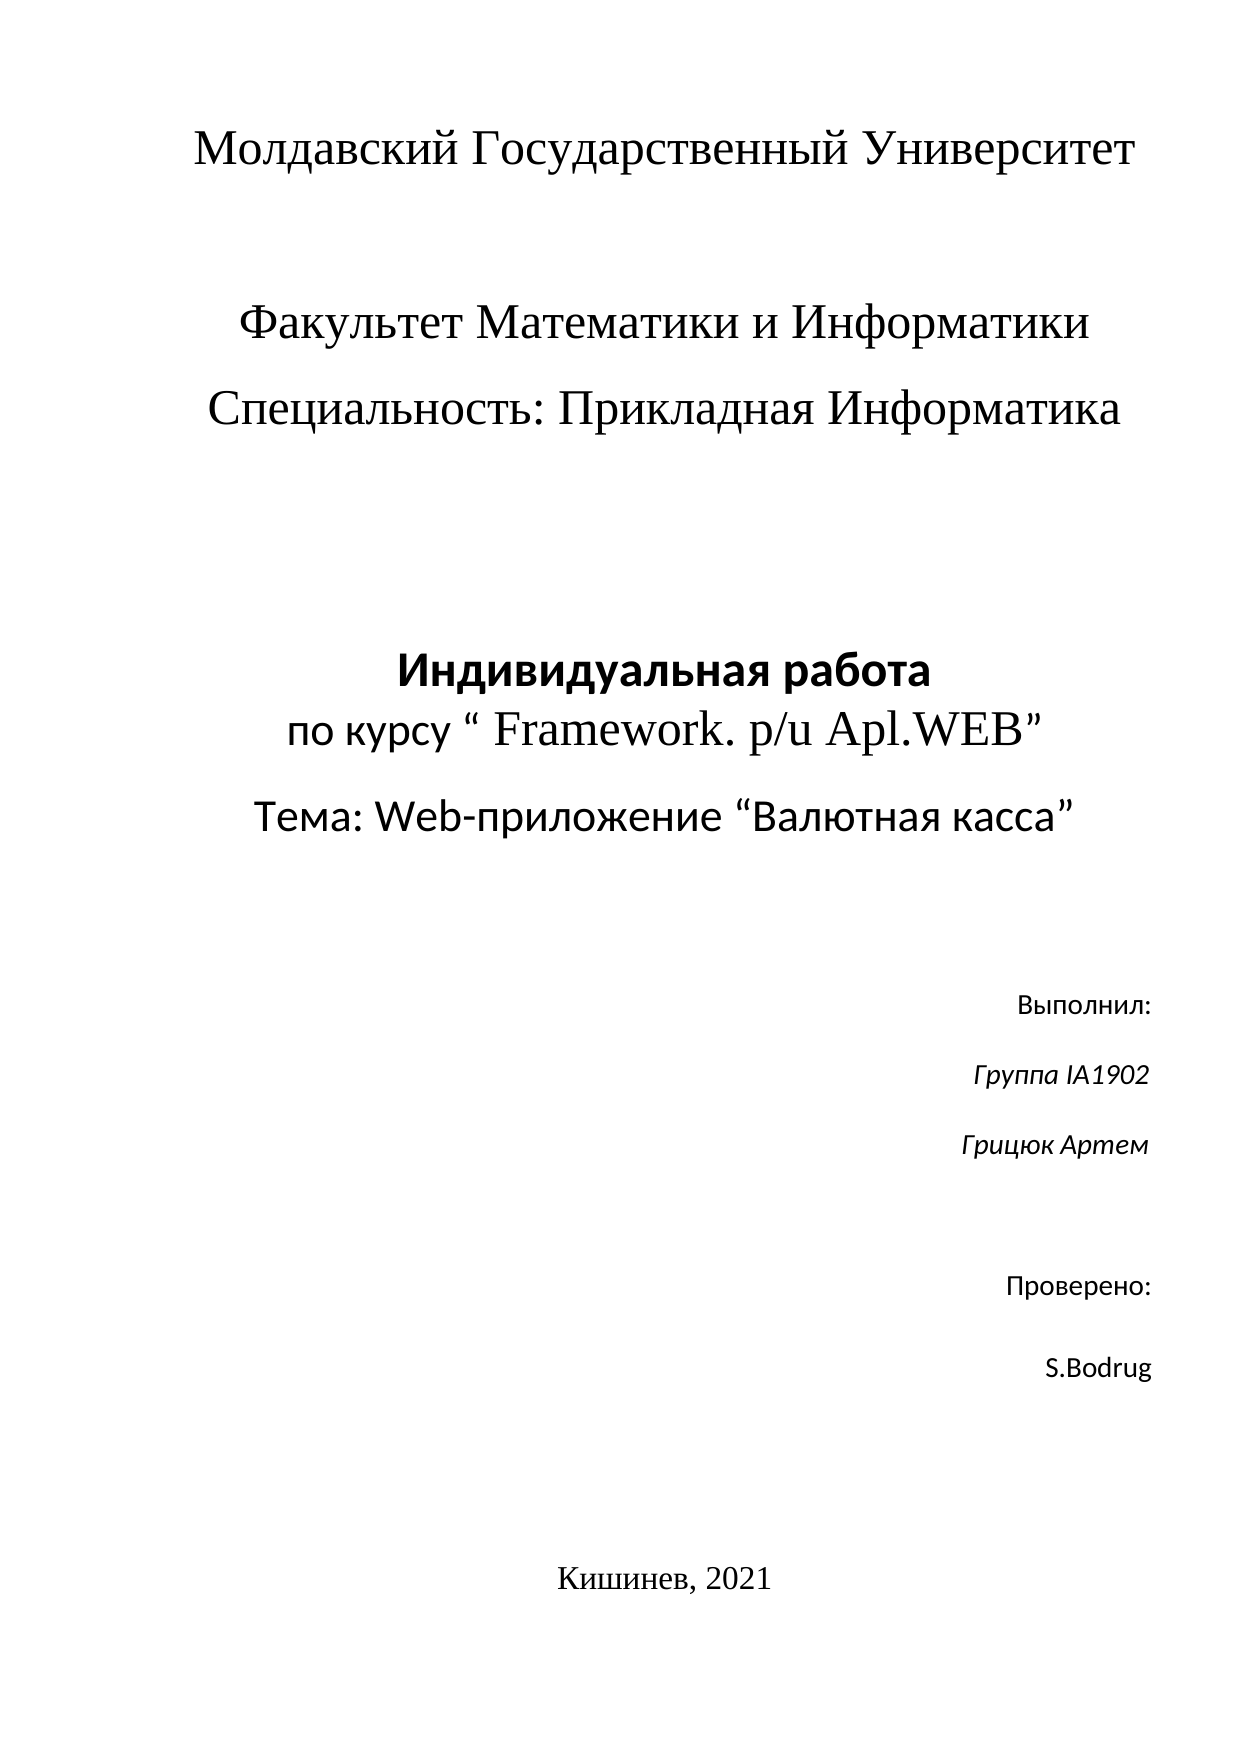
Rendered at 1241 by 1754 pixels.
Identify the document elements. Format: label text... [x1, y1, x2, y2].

text Проверено: [177, 1267, 1152, 1302]
text Факультет Математики и Информатики [177, 291, 1152, 349]
text Молдавский Государственный Университет [177, 118, 1152, 176]
text Тема: Web-приложение “Валютная касса” [177, 786, 1152, 842]
text Кишинев, 2021 [177, 1558, 1152, 1597]
text Выполнил: [177, 986, 1152, 1022]
text Индивидуальная работа по курсу “ Framework. p/u Apl.WEB” [177, 638, 1152, 757]
text Группа IA1902 [177, 1056, 1152, 1092]
text S.Bodrug [177, 1349, 1152, 1385]
text Специальность: Прикладная Информатика [177, 378, 1152, 436]
text Грицюк Артем [177, 1126, 1152, 1162]
